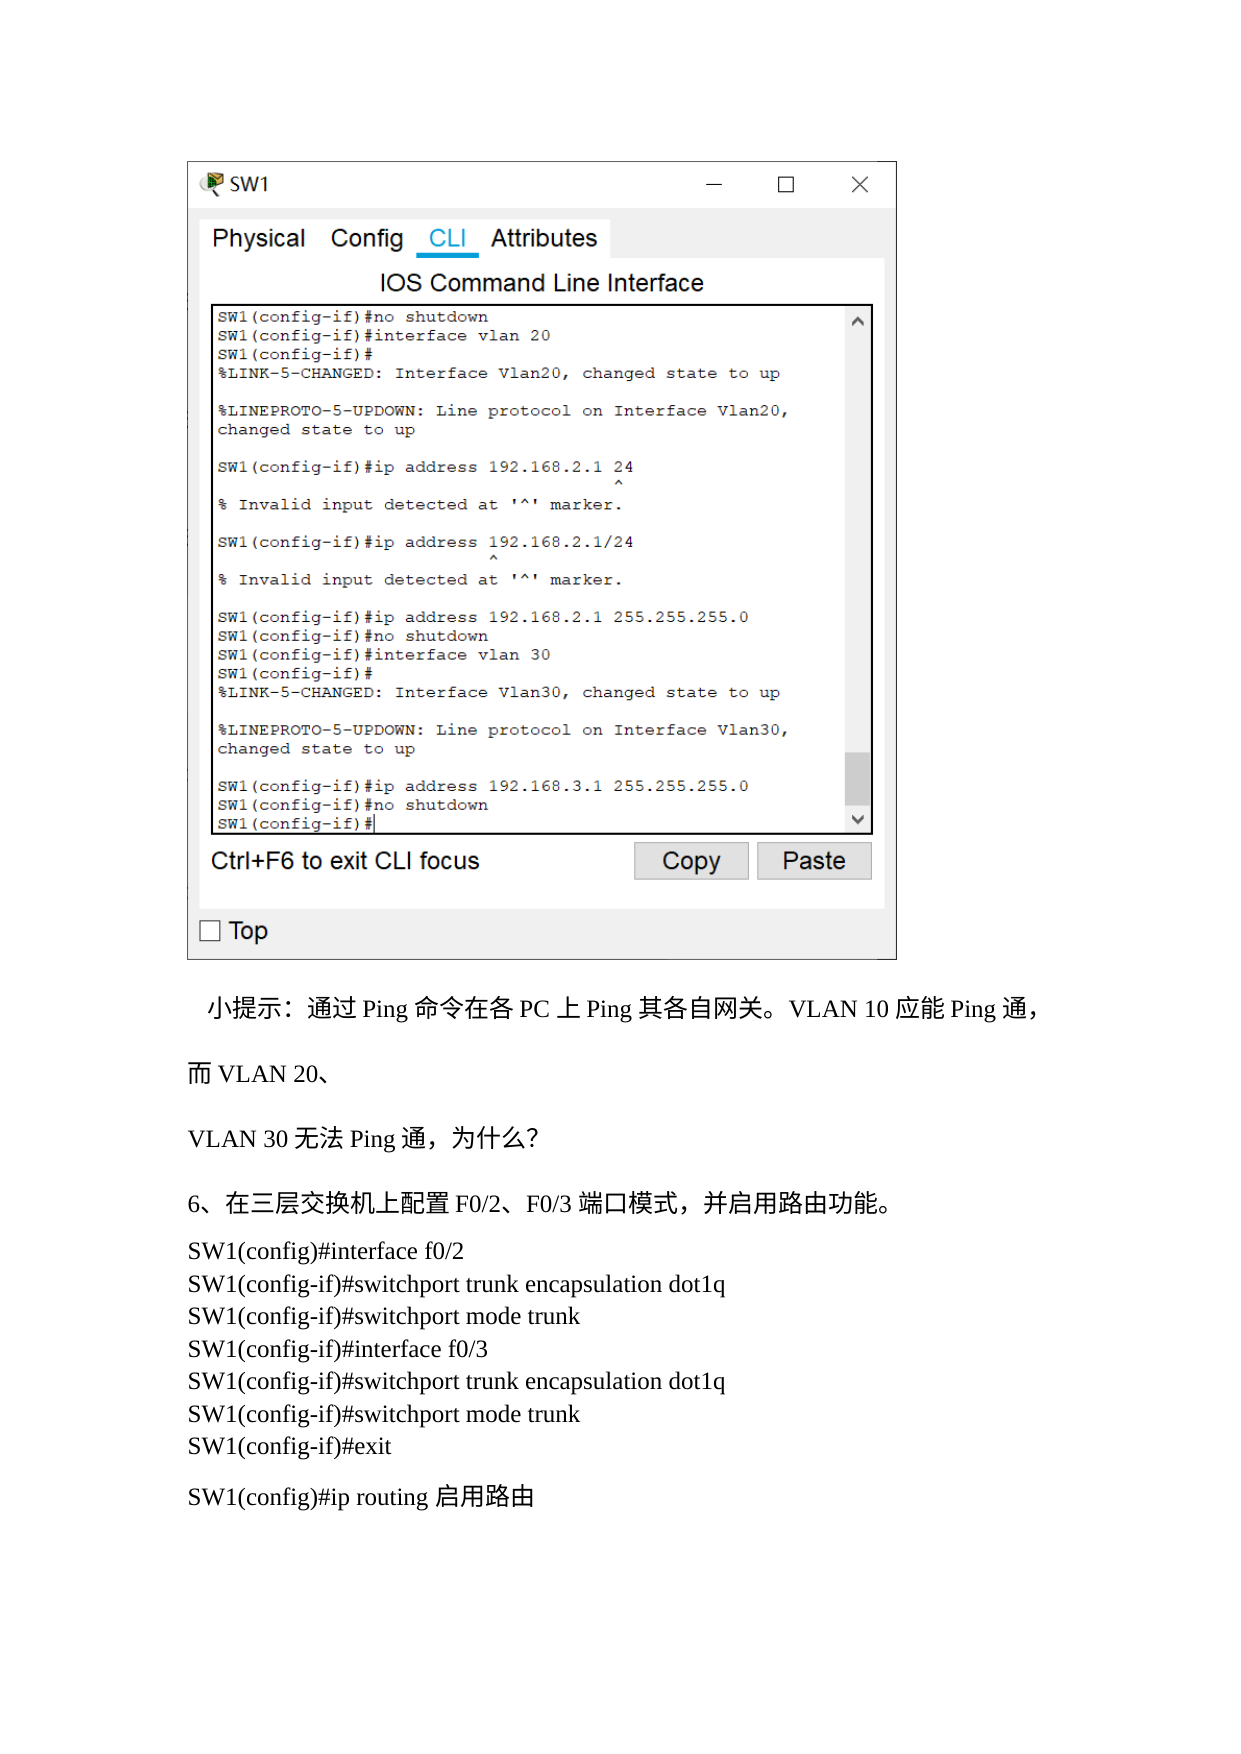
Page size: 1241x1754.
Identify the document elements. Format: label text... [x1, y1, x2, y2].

text SW1(config-if)#switchport trunk encapsulation dot1q [187, 1364, 1053, 1397]
text VLAN 30 无法Ping 通，为什么？ [187, 1104, 1053, 1169]
text SW1(config-if)#interface f0/3 [187, 1332, 1053, 1364]
text 小提示：通过Ping 命令在各PC 上Ping 其各自网关。VLAN 10 应能Ping 通，而VLAN 20、 [187, 974, 1053, 1104]
text SW1(config)#interface f0/2 [187, 1234, 1053, 1267]
text SW1(config-if)#switchport mode trunk [187, 1299, 1053, 1332]
text SW1(config)#ip routing 启用路由 [187, 1462, 1053, 1527]
picture [187, 161, 897, 960]
text SW1(config-if)#switchport mode trunk [187, 1397, 1053, 1429]
text SW1(config-if)#exit [187, 1429, 1053, 1462]
text 6、在三层交换机上配置F0/2、F0/3 端口模式，并启用路由功能。 [187, 1169, 1053, 1234]
text SW1(config-if)#switchport trunk encapsulation dot1q [187, 1267, 1053, 1299]
